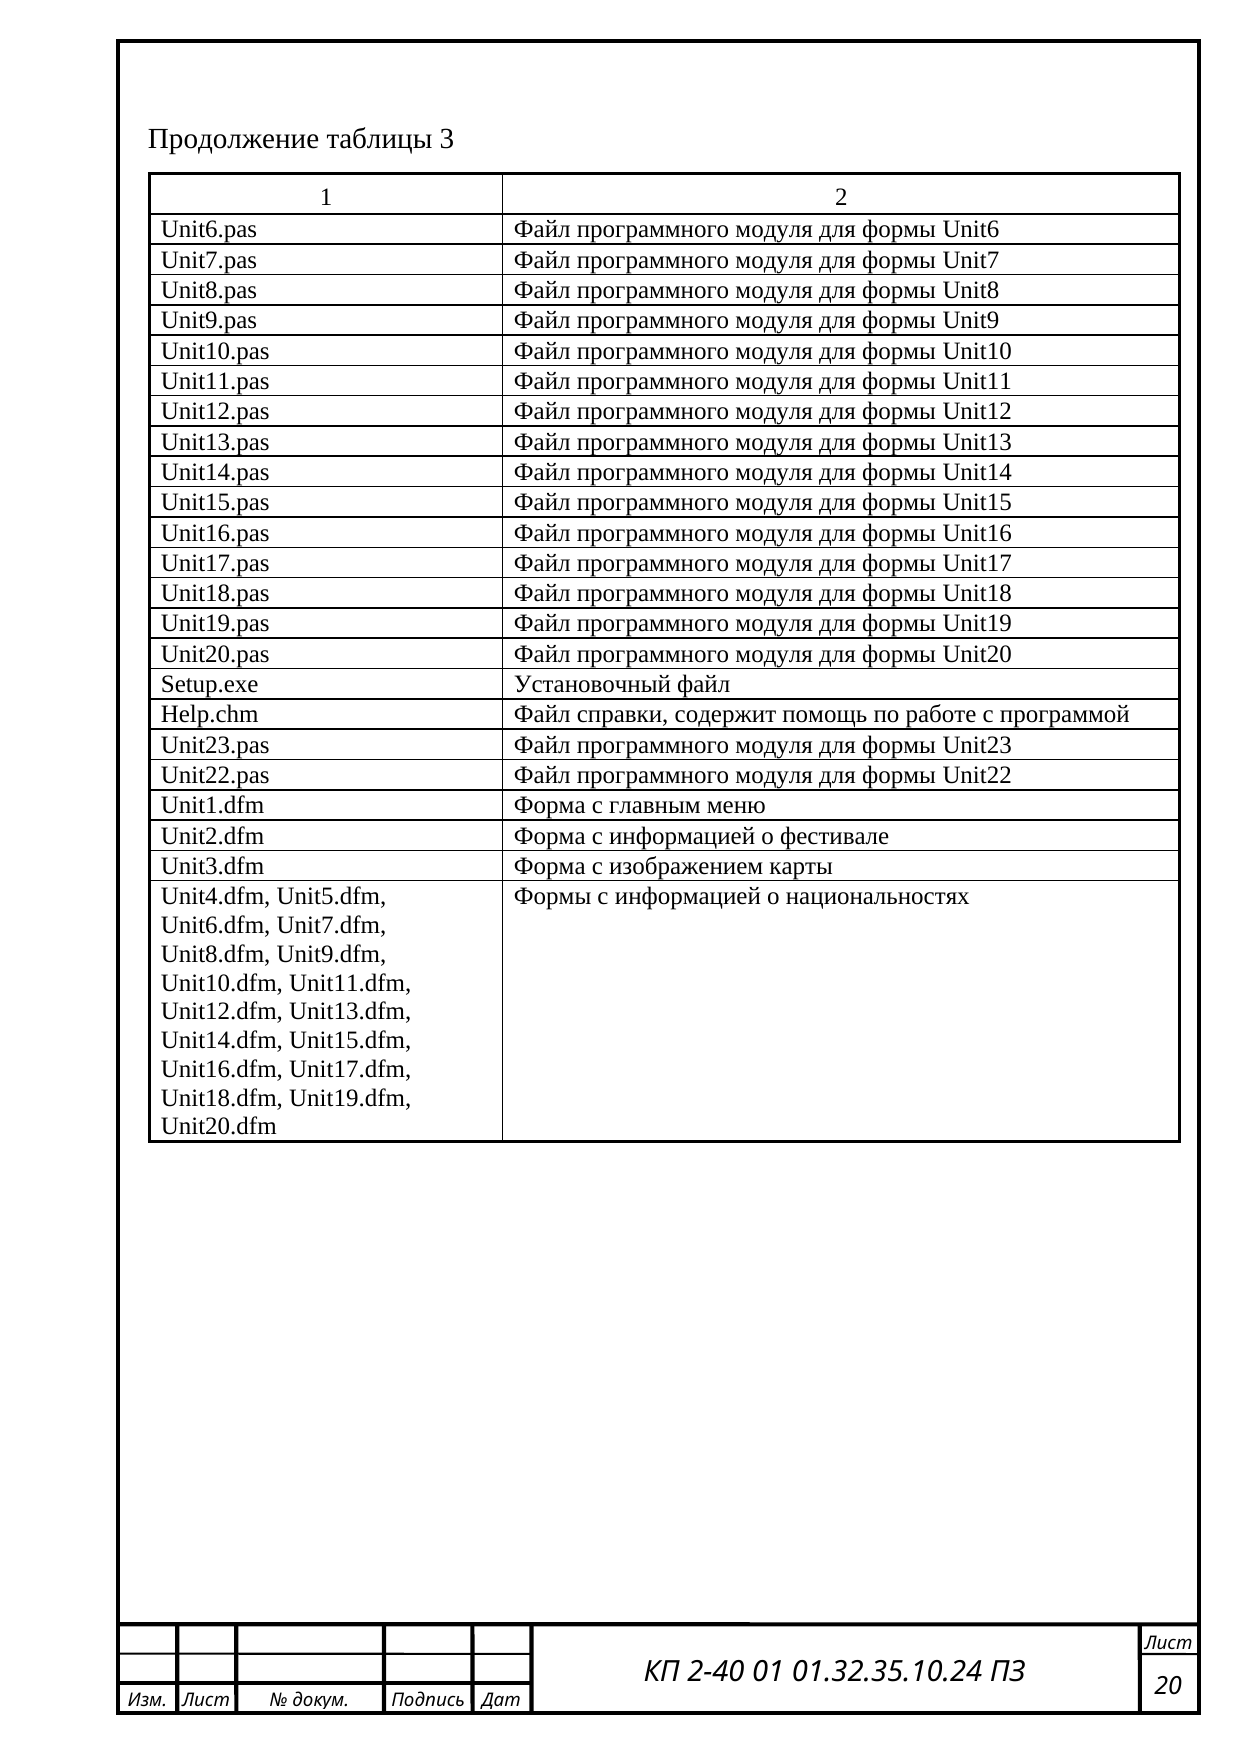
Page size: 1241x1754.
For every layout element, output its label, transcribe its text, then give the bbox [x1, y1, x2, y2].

table_cell Файл программного модуля для формы Unit15 [503, 487, 1178, 516]
table_header 2 [503, 175, 1178, 213]
table_cell Файл программного модуля для формы Unit17 [503, 548, 1178, 577]
table_cell Unit8.pas [151, 275, 502, 304]
text Продолжение таблицы 3 [148, 118, 1181, 156]
table_cell Файл программного модуля для формы Unit13 [503, 427, 1178, 455]
table_cell Unit23.pas [151, 730, 502, 758]
table_cell Unit3.dfm [151, 851, 502, 880]
table_cell Установочный файл [503, 669, 1178, 698]
table_cell Форма с изображением карты [503, 851, 1178, 880]
table_cell Setup.exe [151, 669, 502, 698]
table_cell Unit7.pas [151, 245, 502, 273]
table_cell Unit13.pas [151, 427, 502, 455]
table_cell Unit20.pas [151, 639, 502, 668]
table_cell Unit14.pas [151, 457, 502, 486]
table_cell Файл программного модуля для формы Unit19 [503, 609, 1178, 637]
table_cell Unit15.pas [151, 487, 502, 516]
table_cell Файл программного модуля для формы Unit9 [503, 306, 1178, 334]
table_cell Форма с главным меню [503, 791, 1178, 819]
table_cell Файл справки, содержит помощь по работе с программой [503, 700, 1178, 728]
table_cell Unit16.pas [151, 518, 502, 546]
table_cell Unit12.pas [151, 396, 502, 425]
table_cell Файл программного модуля для формы Unit16 [503, 518, 1178, 546]
table_cell Unit2.dfm [151, 821, 502, 849]
table_cell Файл программного модуля для формы Unit20 [503, 639, 1178, 668]
table_cell Файл программного модуля для формы Unit7 [503, 245, 1178, 273]
table_cell Unit18.pas [151, 578, 502, 607]
table_header 1 [151, 175, 502, 213]
table_cell Unit19.pas [151, 609, 502, 637]
table_cell Unit10.pas [151, 336, 502, 364]
table_cell Unit6.pas [151, 215, 502, 243]
table_cell Файл программного модуля для формы Unit22 [503, 760, 1178, 789]
table_cell Файл программного модуля для формы Unit8 [503, 275, 1178, 304]
table_cell Файл программного модуля для формы Unit6 [503, 215, 1178, 243]
table_cell Unit11.pas [151, 366, 502, 395]
table_cell Файл программного модуля для формы Unit11 [503, 366, 1178, 395]
table_cell Форма с информацией о фестивале [503, 821, 1178, 849]
table_cell Unit17.pas [151, 548, 502, 577]
table_cell Файл программного модуля для формы Unit23 [503, 730, 1178, 758]
table_cell Unit22.pas [151, 760, 502, 789]
table_cell Файл программного модуля для формы Unit14 [503, 457, 1178, 486]
table_cell Формы с информацией о национальностях [503, 881, 1178, 1140]
table_cell Help.chm [151, 700, 502, 728]
table_cell Unit9.pas [151, 306, 502, 334]
table_cell Файл программного модуля для формы Unit18 [503, 578, 1178, 607]
table_cell Файл программного модуля для формы Unit12 [503, 396, 1178, 425]
table_cell Файл программного модуля для формы Unit10 [503, 336, 1178, 364]
table_cell Unit1.dfm [151, 791, 502, 819]
table_cell Unit4.dfm, Unit5.dfm, Unit6.dfm, Unit7.dfm, Unit8.dfm, Unit9.dfm, Unit10.dfm, Unit11.dfm, Unit12.dfm, Unit13.dfm, Unit14.dfm, Unit15.dfm, Unit16.dfm, Unit17.dfm, Unit18.dfm, Unit19.dfm, Unit20.dfm [151, 881, 502, 1140]
